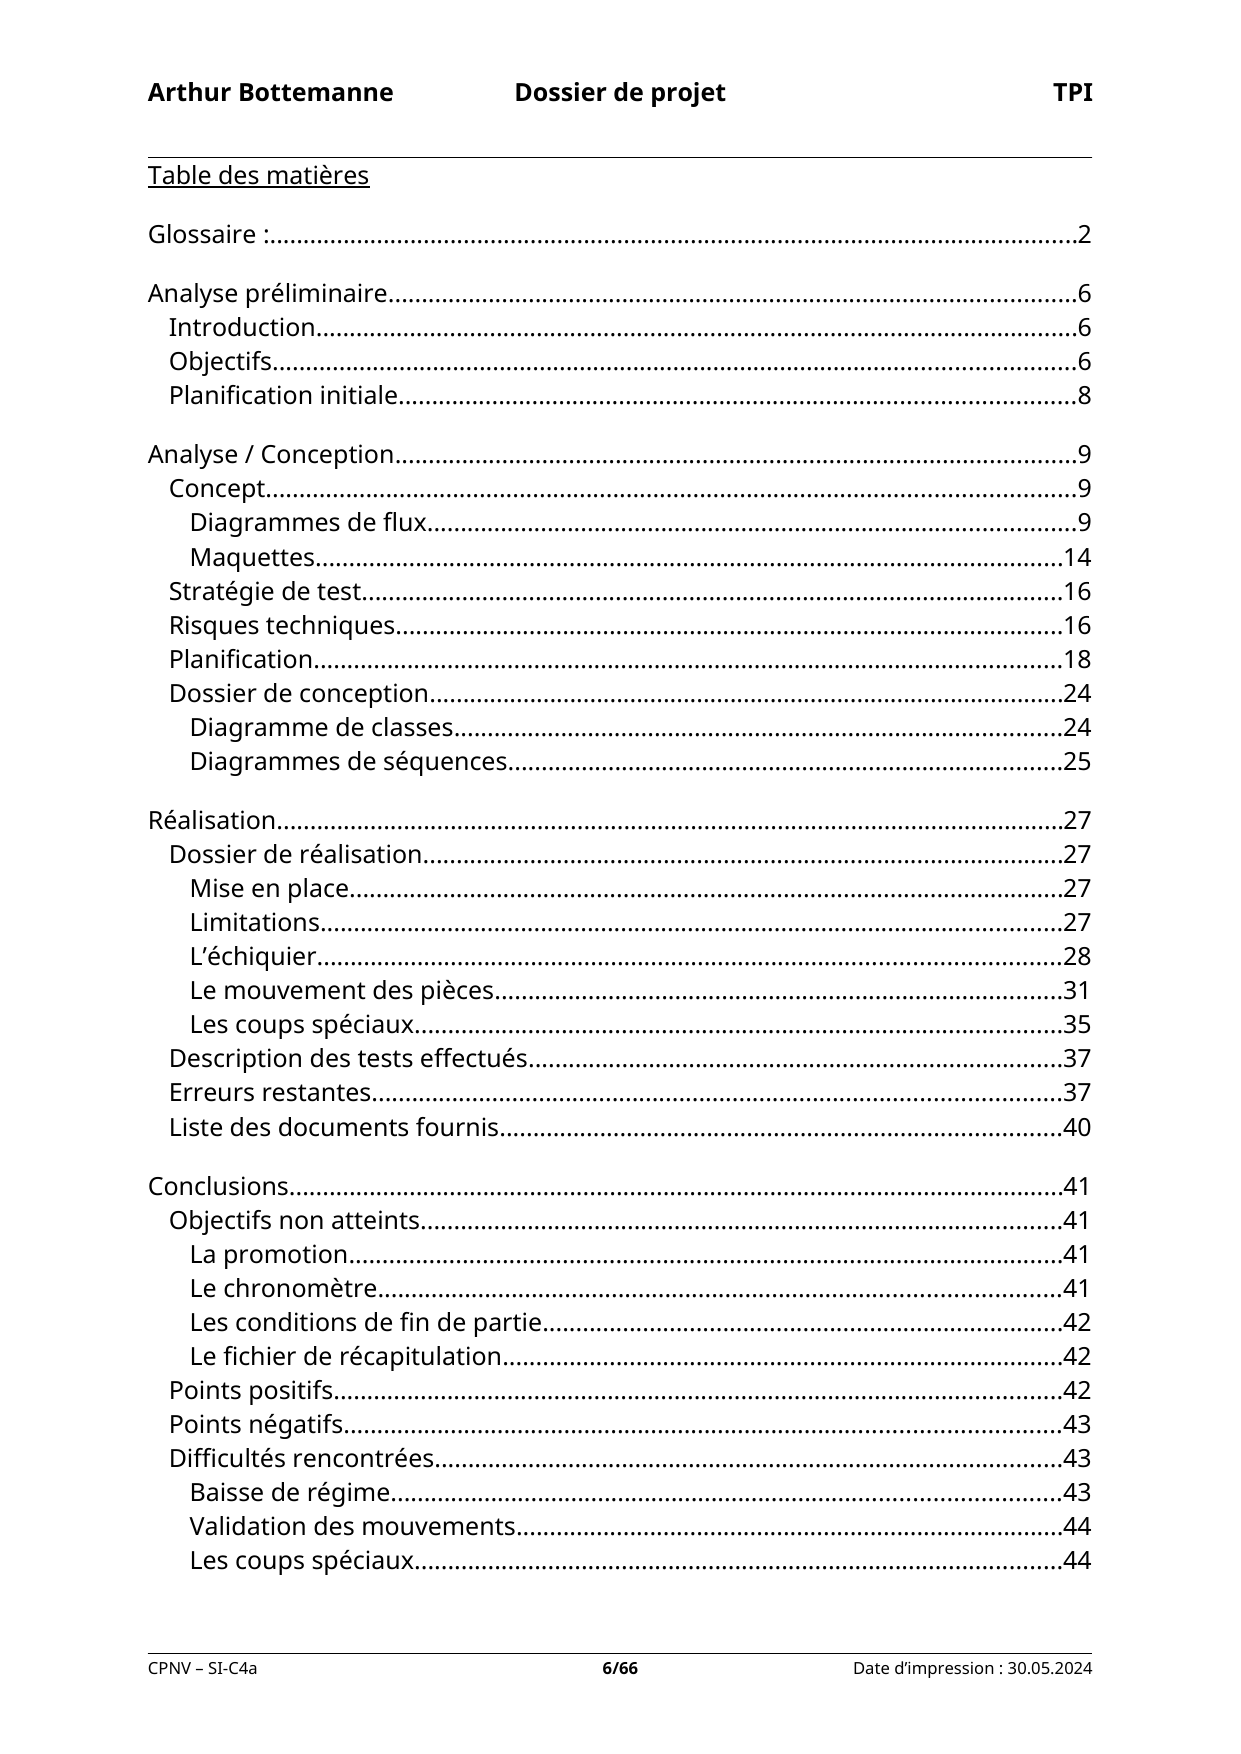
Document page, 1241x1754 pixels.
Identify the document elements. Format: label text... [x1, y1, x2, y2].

text Difficultés rencontrées 43 [168, 1441, 1092, 1475]
text Dossier de réalisation 27 [168, 837, 1092, 871]
text Table des matières [148, 158, 1092, 192]
text Risques techniques 16 [168, 607, 1092, 641]
text Stratégie de test 16 [168, 573, 1092, 607]
text Maquettes 14 [189, 539, 1092, 573]
text Introduction 6 [168, 310, 1092, 344]
text Réalisation 27 [148, 803, 1092, 837]
text L’échiquier 28 [189, 939, 1092, 973]
text Concept 9 [168, 471, 1092, 505]
text Description des tests effectués 37 [168, 1041, 1092, 1075]
text Glossaire : 2 [148, 217, 1092, 251]
text Planification initiale 8 [168, 378, 1092, 412]
text Diagramme de classes 24 [189, 709, 1092, 743]
text Diagrammes de flux 9 [189, 505, 1092, 539]
text Analyse / Conception 9 [148, 437, 1092, 471]
text Points négatifs 43 [168, 1407, 1092, 1441]
text Liste des documents fournis 40 [168, 1109, 1092, 1143]
text Dossier de conception 24 [168, 675, 1092, 709]
text Le fichier de récapitulation 42 [189, 1338, 1092, 1373]
text Objectifs 6 [168, 344, 1092, 378]
text Mise en place 27 [189, 871, 1092, 905]
text Analyse préliminaire 6 [148, 276, 1092, 310]
text Points positifs 42 [168, 1373, 1092, 1407]
text Baisse de régime 43 [189, 1475, 1092, 1509]
text Conclusions 41 [148, 1168, 1092, 1202]
text Les coups spéciaux 35 [189, 1007, 1092, 1041]
text Limitations 27 [189, 905, 1092, 939]
text Planification 18 [168, 641, 1092, 675]
text Les coups spéciaux 44 [189, 1543, 1092, 1577]
text Objectifs non atteints 41 [168, 1202, 1092, 1236]
text Le chronomètre 41 [189, 1270, 1092, 1304]
text La promotion 41 [189, 1236, 1092, 1270]
text Diagrammes de séquences 25 [189, 743, 1092, 778]
text Validation des mouvements 44 [189, 1509, 1092, 1543]
text Les conditions de fin de partie 42 [189, 1304, 1092, 1338]
text Erreurs restantes 37 [168, 1075, 1092, 1109]
text Le mouvement des pièces 31 [189, 973, 1092, 1007]
